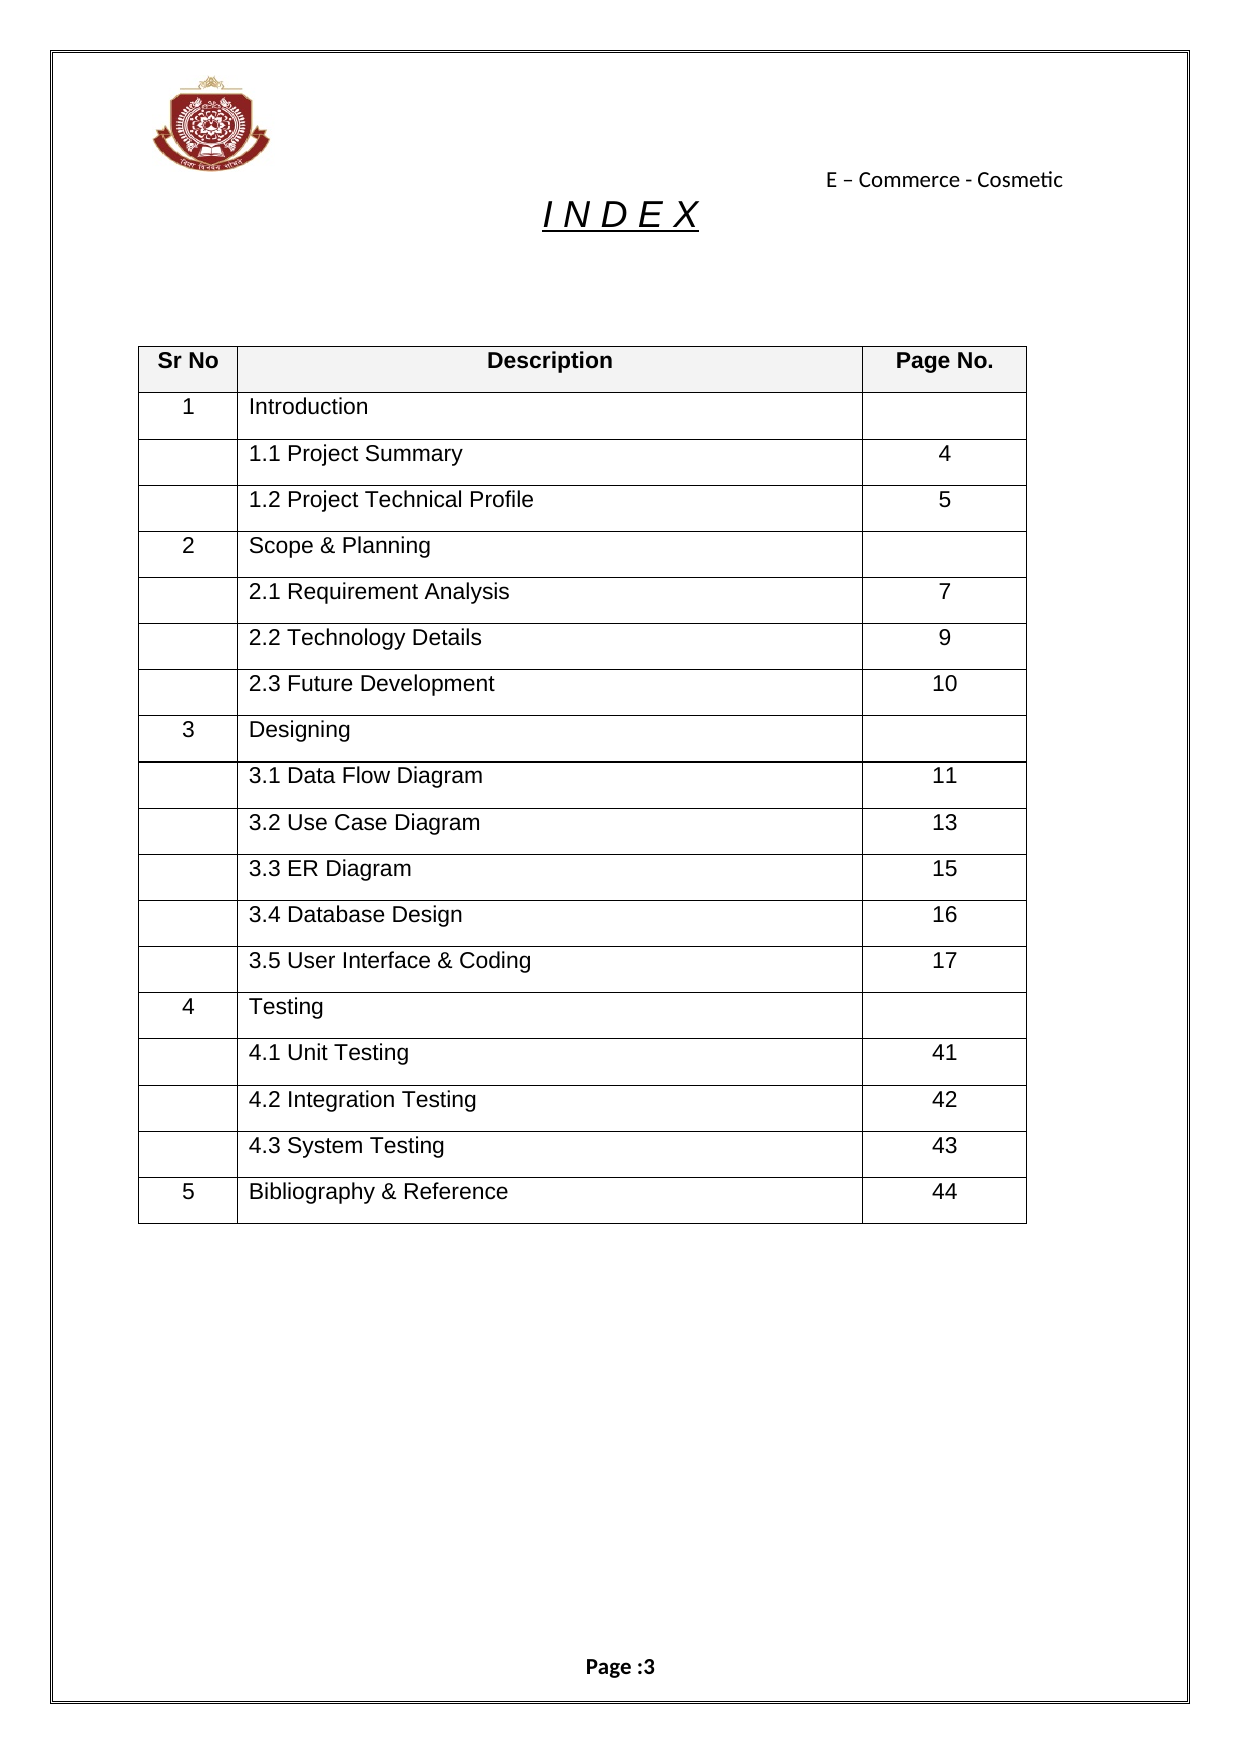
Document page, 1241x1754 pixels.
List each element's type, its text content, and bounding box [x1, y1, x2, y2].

table_cell 1.1 Project Summary [238, 440, 862, 484]
table_cell Introduction [238, 393, 862, 438]
table_header Description [238, 347, 862, 392]
table_cell 1 [139, 393, 237, 438]
table_cell 7 [863, 578, 1026, 623]
table_cell 10 [863, 670, 1026, 715]
table_cell 3.5 User Interface & Coding [238, 947, 862, 992]
table_cell 2 [139, 532, 237, 577]
table_cell [139, 578, 237, 623]
table_cell [139, 855, 237, 900]
table_cell [139, 1132, 237, 1177]
table_cell [139, 624, 237, 669]
table_cell 2.3 Future Development [238, 670, 862, 715]
table_cell [863, 532, 1026, 577]
table_cell 41 [863, 1039, 1026, 1084]
table_header Page No. [863, 347, 1026, 392]
table_cell 42 [863, 1086, 1026, 1131]
table_cell 5 [863, 486, 1026, 531]
table_cell 5 [139, 1178, 237, 1223]
table_cell Testing [238, 993, 862, 1038]
table_cell [139, 901, 237, 946]
table_cell [139, 440, 237, 484]
table_cell 13 [863, 809, 1026, 854]
table_cell Scope & Planning [238, 532, 862, 577]
table_cell 4.3 System Testing [238, 1132, 862, 1177]
table_cell [139, 763, 237, 808]
table_cell 1.2 Project Technical Profile [238, 486, 862, 531]
text I N D E X [150, 193, 1090, 236]
table_cell [139, 1039, 237, 1084]
table_cell [139, 809, 237, 854]
table_header Sr No [139, 347, 237, 392]
table_cell [863, 716, 1026, 761]
table_cell 44 [863, 1178, 1026, 1223]
table_cell Designing [238, 716, 862, 761]
table_cell 2.2 Technology Details [238, 624, 862, 669]
picture [150, 73, 275, 187]
table_cell 3.4 Database Design [238, 901, 862, 946]
table_cell [863, 393, 1026, 438]
table_cell 43 [863, 1132, 1026, 1177]
table_cell 3.2 Use Case Diagram [238, 809, 862, 854]
table_cell 11 [863, 763, 1026, 808]
table_cell [139, 947, 237, 992]
table_cell 3 [139, 716, 237, 761]
table_cell 3.3 ER Diagram [238, 855, 862, 900]
table_cell 4.2 Integration Testing [238, 1086, 862, 1131]
table_cell 17 [863, 947, 1026, 992]
table_cell [139, 486, 237, 531]
table_cell 4.1 Unit Testing [238, 1039, 862, 1084]
table_cell [863, 993, 1026, 1038]
table_cell 2.1 Requirement Analysis [238, 578, 862, 623]
table_cell 4 [863, 440, 1026, 484]
table_cell 9 [863, 624, 1026, 669]
table_cell [139, 1086, 237, 1131]
table_cell 4 [139, 993, 237, 1038]
table_cell 15 [863, 855, 1026, 900]
table_cell 3.1 Data Flow Diagram [238, 763, 862, 808]
table_cell [139, 670, 237, 715]
table_cell 16 [863, 901, 1026, 946]
table_cell Bibliography & Reference [238, 1178, 862, 1223]
